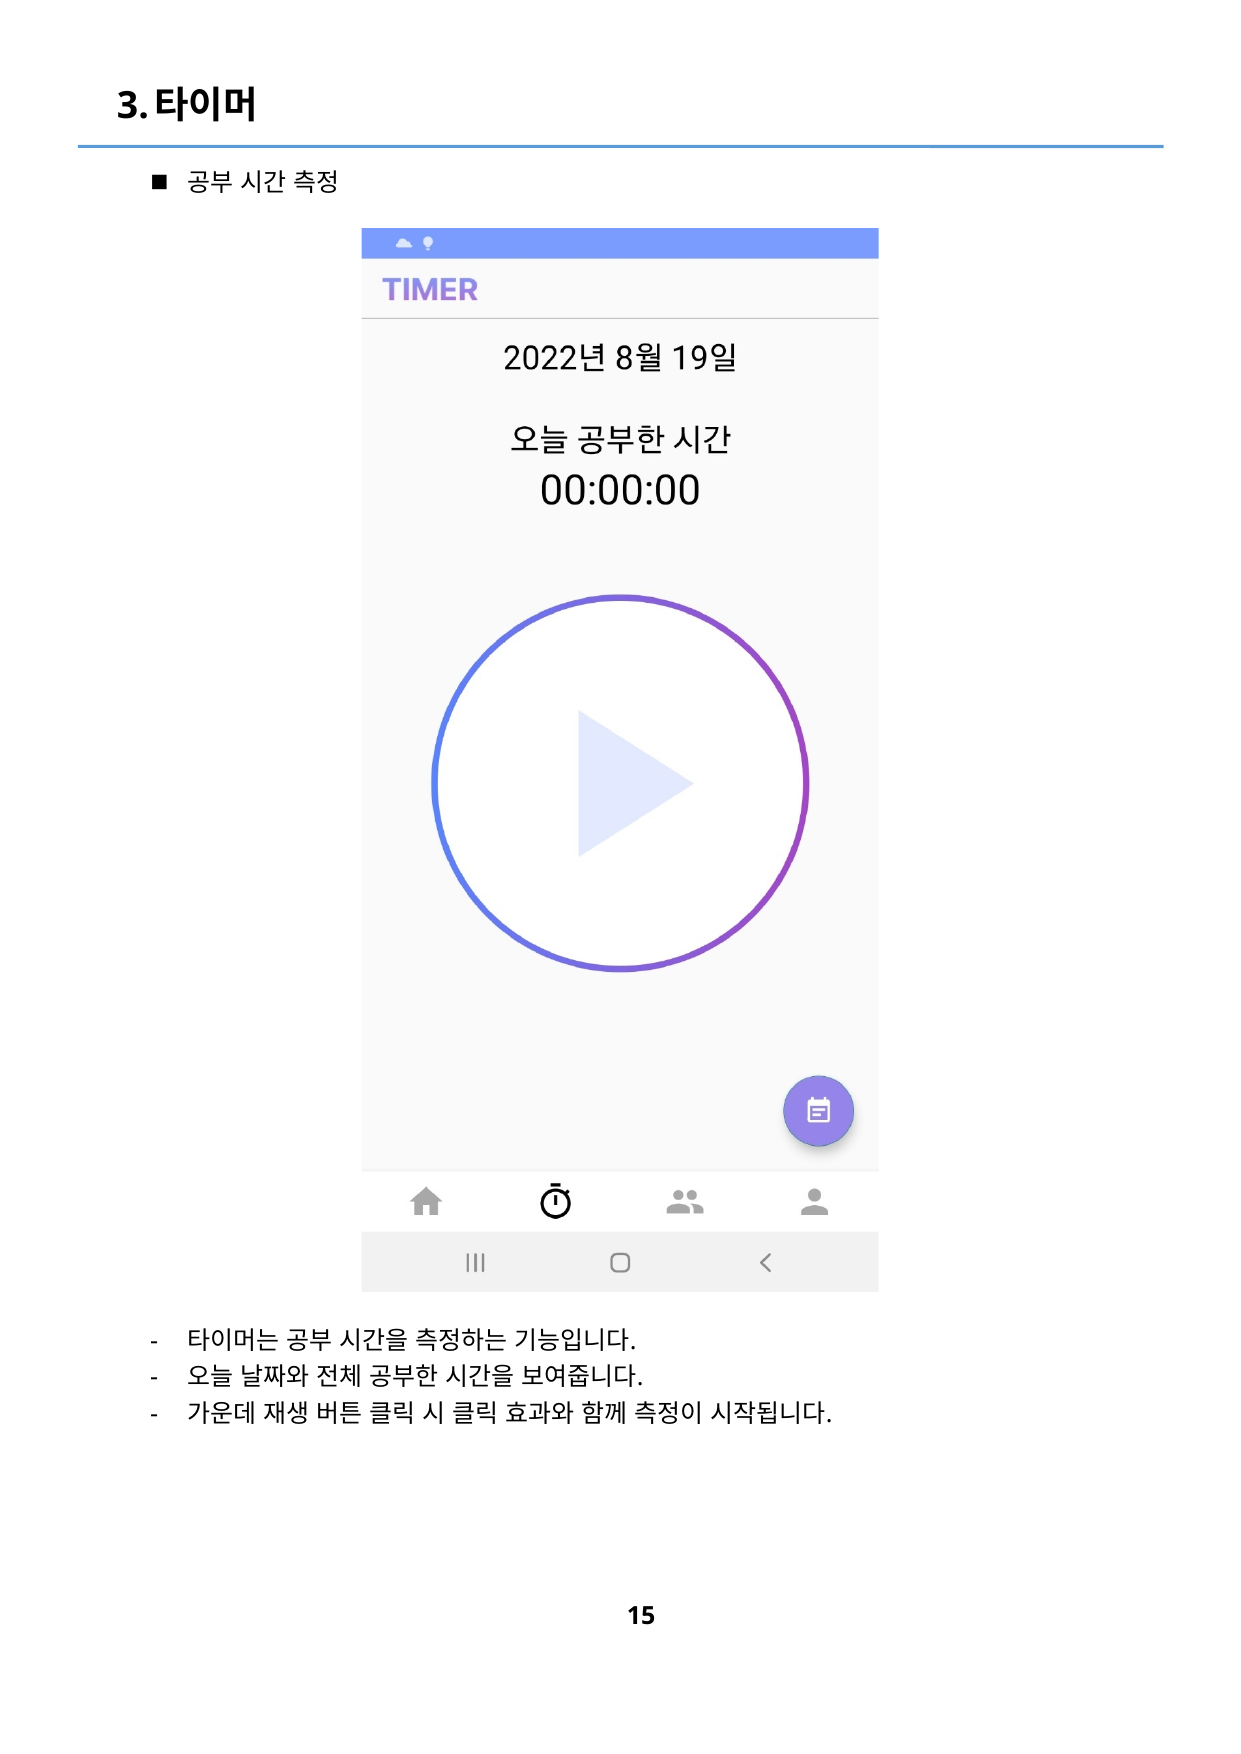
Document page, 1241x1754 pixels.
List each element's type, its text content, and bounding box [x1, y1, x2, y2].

picture [361, 228, 879, 1292]
list 타이머는 공부 시간을 측정하는 기능입니다. [150, 1321, 1165, 1357]
list 오늘 날짜와 전체 공부한 시간을 보여줍니다. [150, 1357, 1165, 1393]
list 타이머 [117, 75, 1165, 129]
list 가운데 재생 버튼 클릭 시 클릭 효과와 함께 측정이 시작됩니다. [150, 1393, 1165, 1429]
list 공부 시간 측정 [150, 163, 1165, 199]
